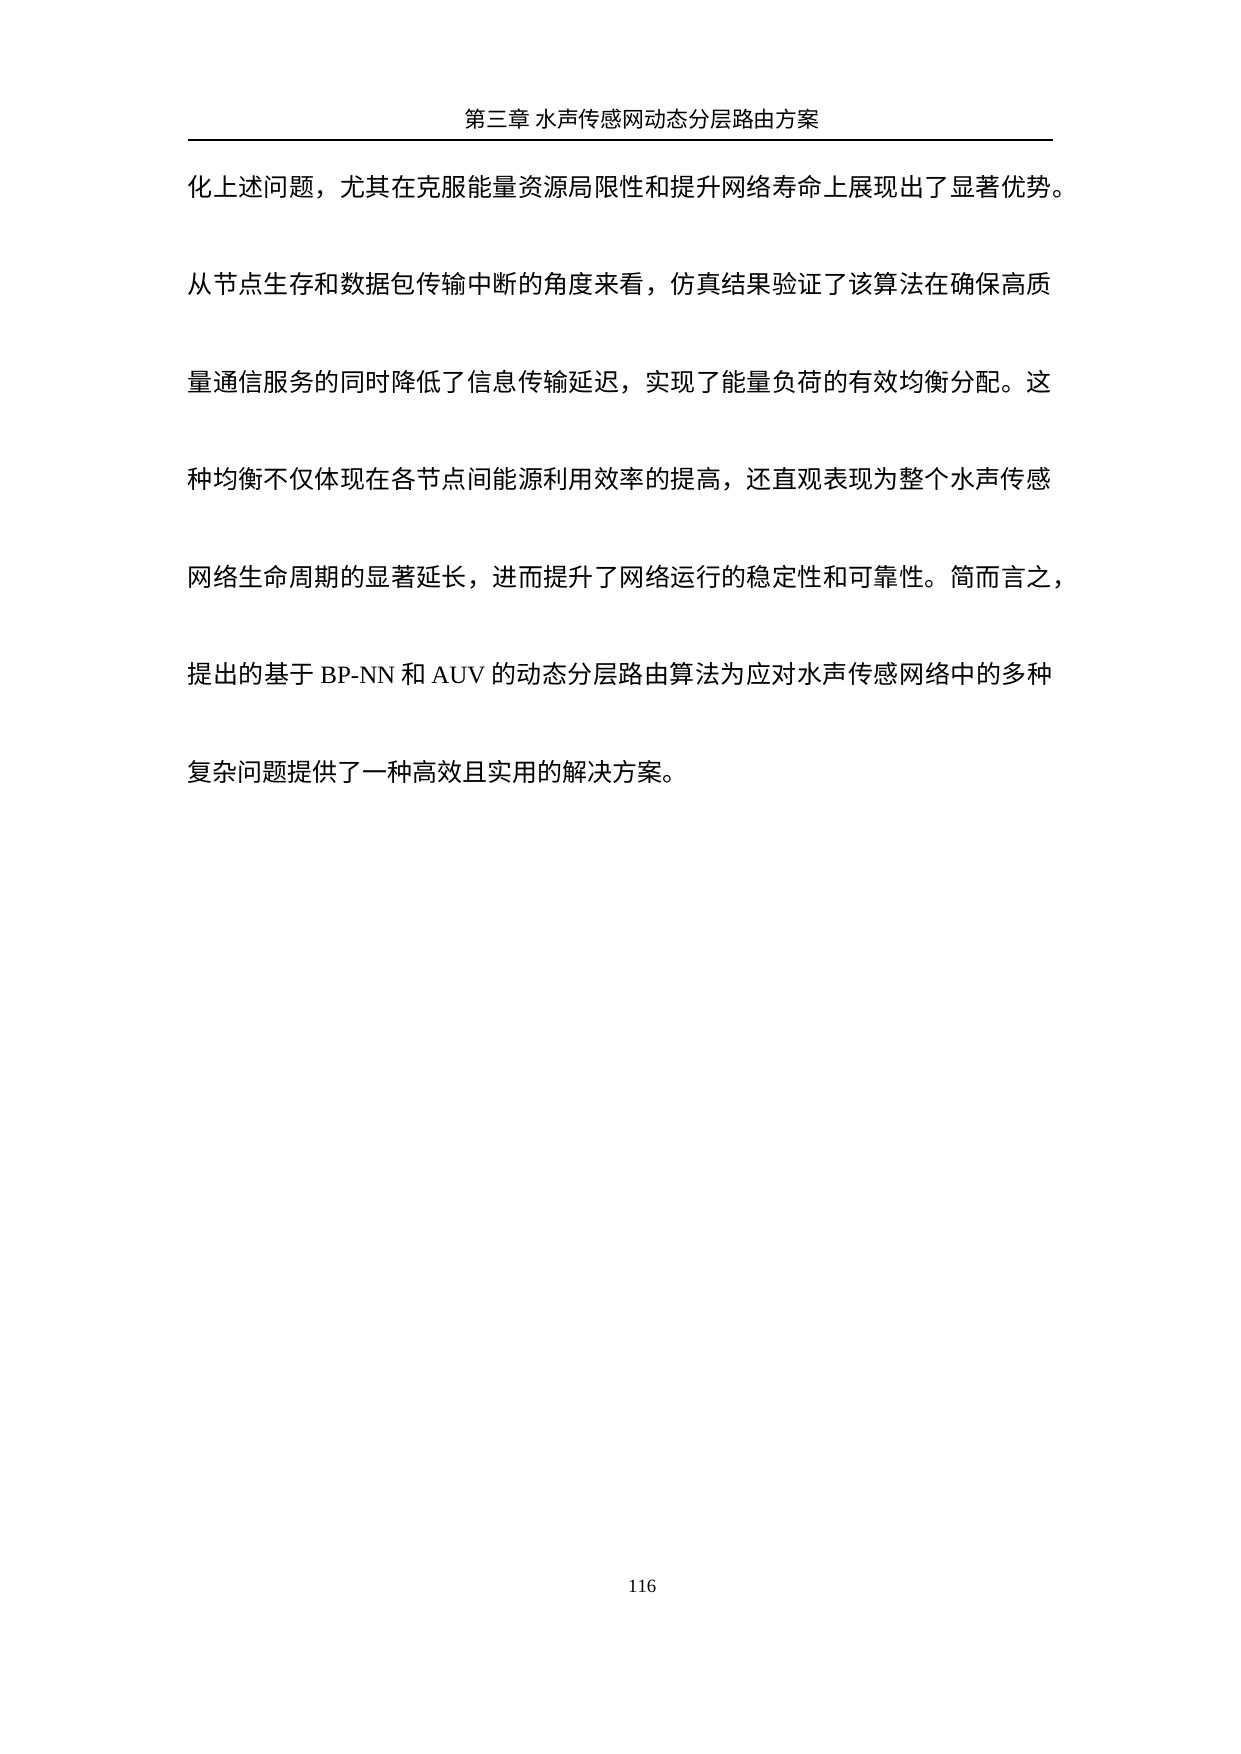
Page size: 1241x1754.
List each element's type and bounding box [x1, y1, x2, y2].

text [187, 153, 1053, 803]
